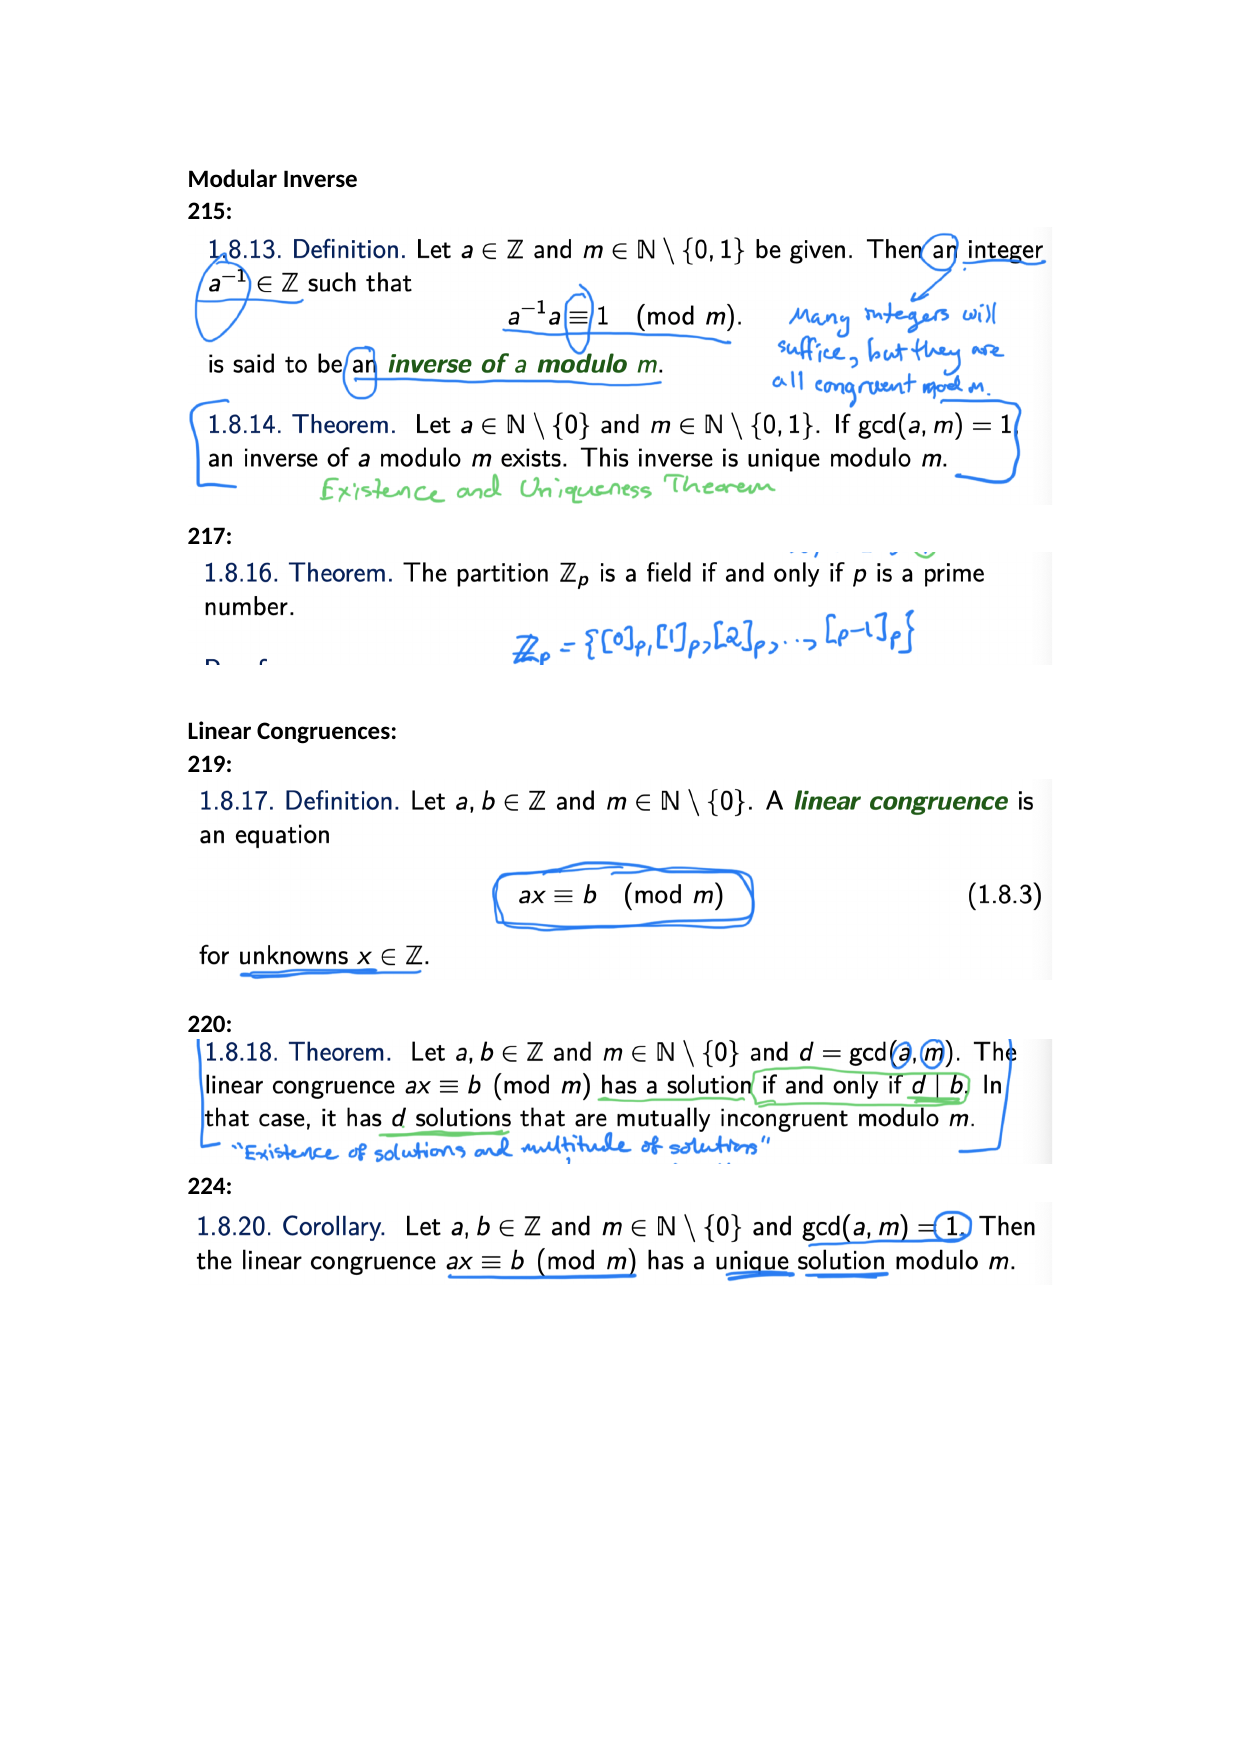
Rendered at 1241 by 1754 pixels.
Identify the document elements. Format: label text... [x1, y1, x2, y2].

text 215: [187, 194, 1053, 227]
picture [187, 779, 1053, 980]
text 217: [187, 519, 1053, 552]
text Modular Inverse [187, 162, 1053, 194]
text 220: [187, 1007, 1053, 1039]
text 224: [187, 1169, 1053, 1202]
picture [187, 1039, 1053, 1164]
picture [187, 552, 1053, 665]
text Linear Congruences: [187, 714, 1053, 747]
picture [187, 227, 1053, 505]
text 219: [187, 747, 1053, 779]
picture [187, 1202, 1053, 1285]
